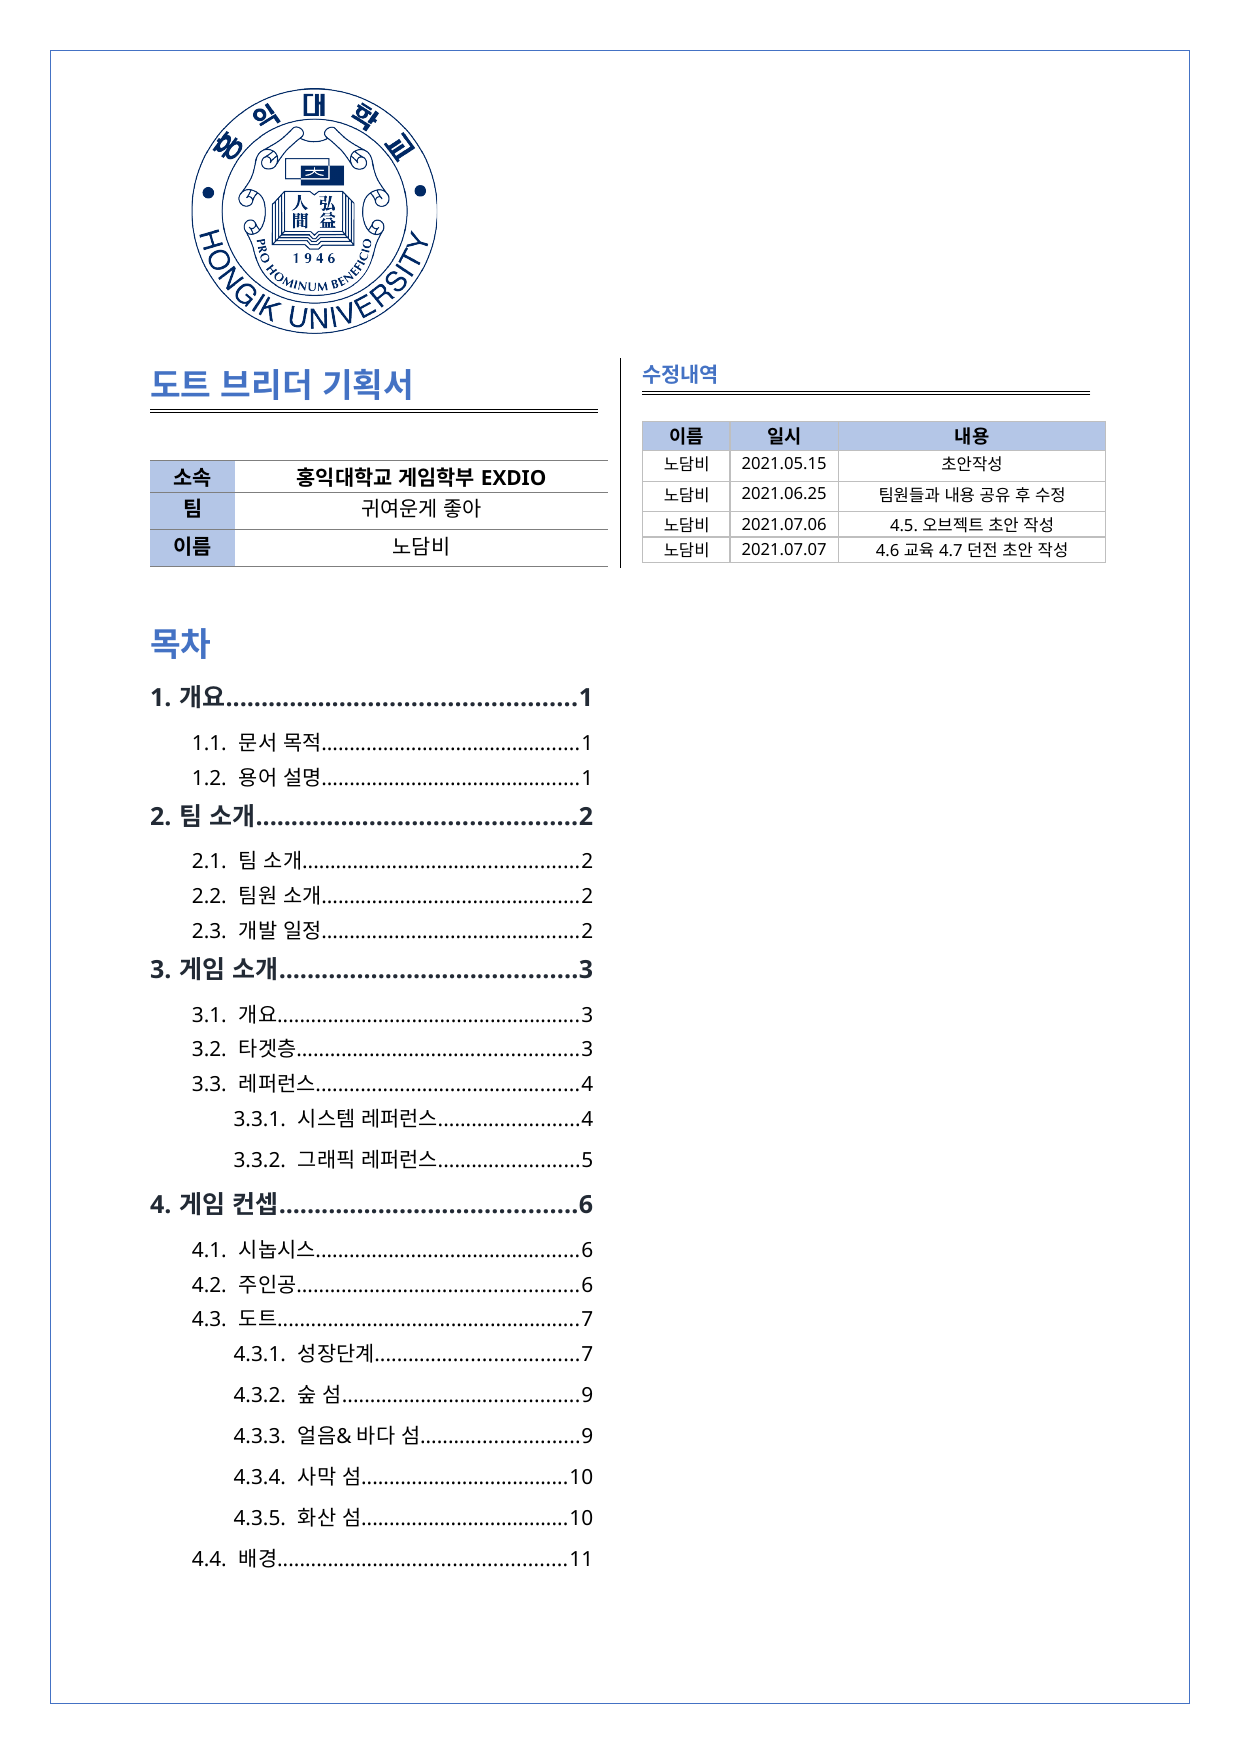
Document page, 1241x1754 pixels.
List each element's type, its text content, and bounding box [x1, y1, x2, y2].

table_cell 노담비 [643, 451, 729, 481]
table_cell 팀 [150, 493, 235, 529]
table_cell 4.5. 오브젝트 초안 작성 [839, 512, 1105, 536]
table_cell 2021.06.25 [731, 482, 838, 511]
picture [191, 88, 438, 334]
table_cell 귀여운게 좋아 [235, 493, 607, 529]
table_cell 노담비 [643, 482, 729, 511]
table_cell 노담비 [643, 512, 729, 536]
text 수정내역 [642, 358, 1090, 391]
table_header 일시 [731, 422, 838, 450]
table_header 소속 [150, 461, 235, 492]
table_cell 팀원들과 내용 공유 후 수정 [839, 482, 1105, 511]
table_cell 노담비 [235, 530, 607, 566]
table_cell 2021.07.07 [731, 538, 838, 562]
table_header 홍익대학교 게임학부 EXDIO [235, 461, 607, 492]
table_cell 2021.07.06 [731, 512, 838, 536]
table_cell 4.6 교육 4.7 던전 초안 작성 [839, 538, 1105, 562]
table_cell 2021.05.15 [731, 451, 838, 481]
text 도트 브리더 기획서 [150, 358, 598, 409]
table_cell 노담비 [643, 538, 729, 562]
table_header 이름 [643, 422, 729, 450]
table_header 내용 [839, 422, 1105, 450]
table_cell 이름 [150, 530, 235, 566]
table_cell 초안작성 [839, 451, 1105, 481]
